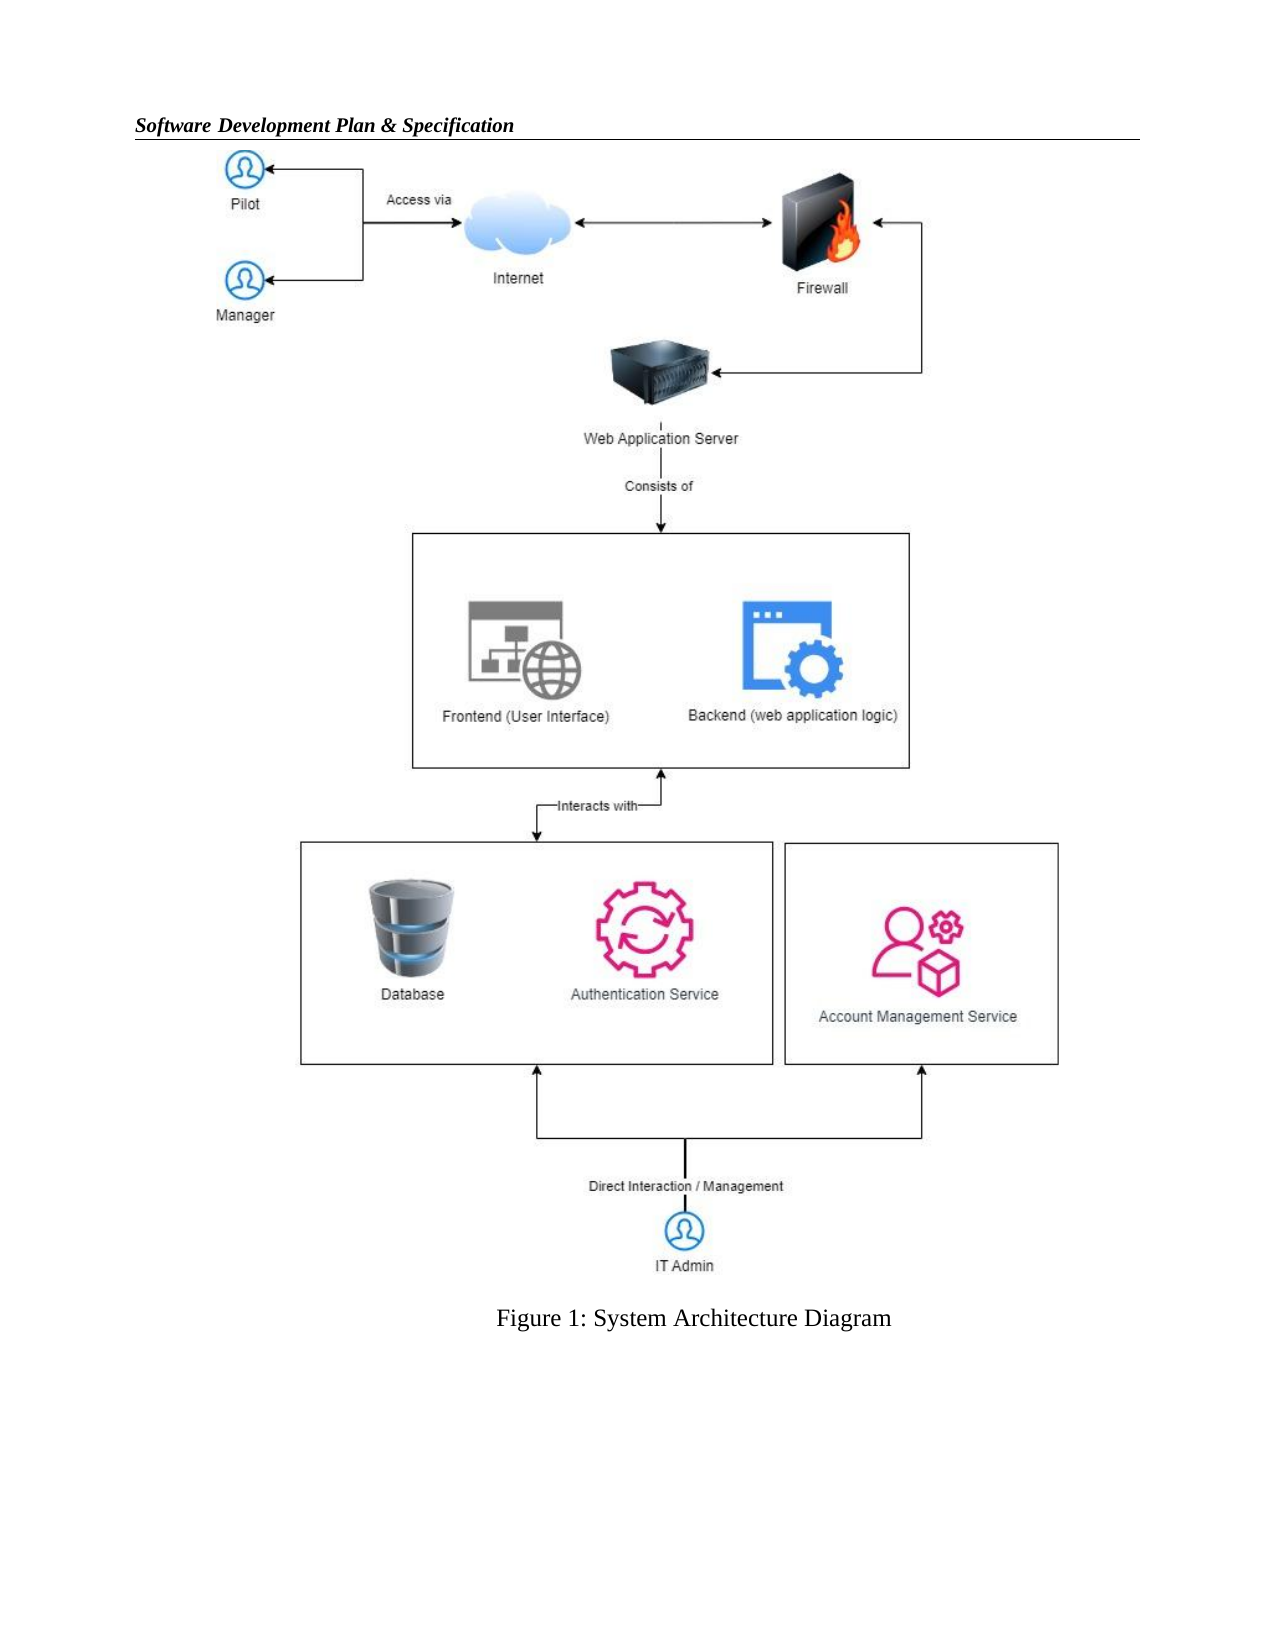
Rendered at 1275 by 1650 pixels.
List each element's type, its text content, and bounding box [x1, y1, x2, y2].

picture [216, 150, 1059, 1275]
text Figure 1: System Architecture Diagram [135, 1303, 1140, 1332]
